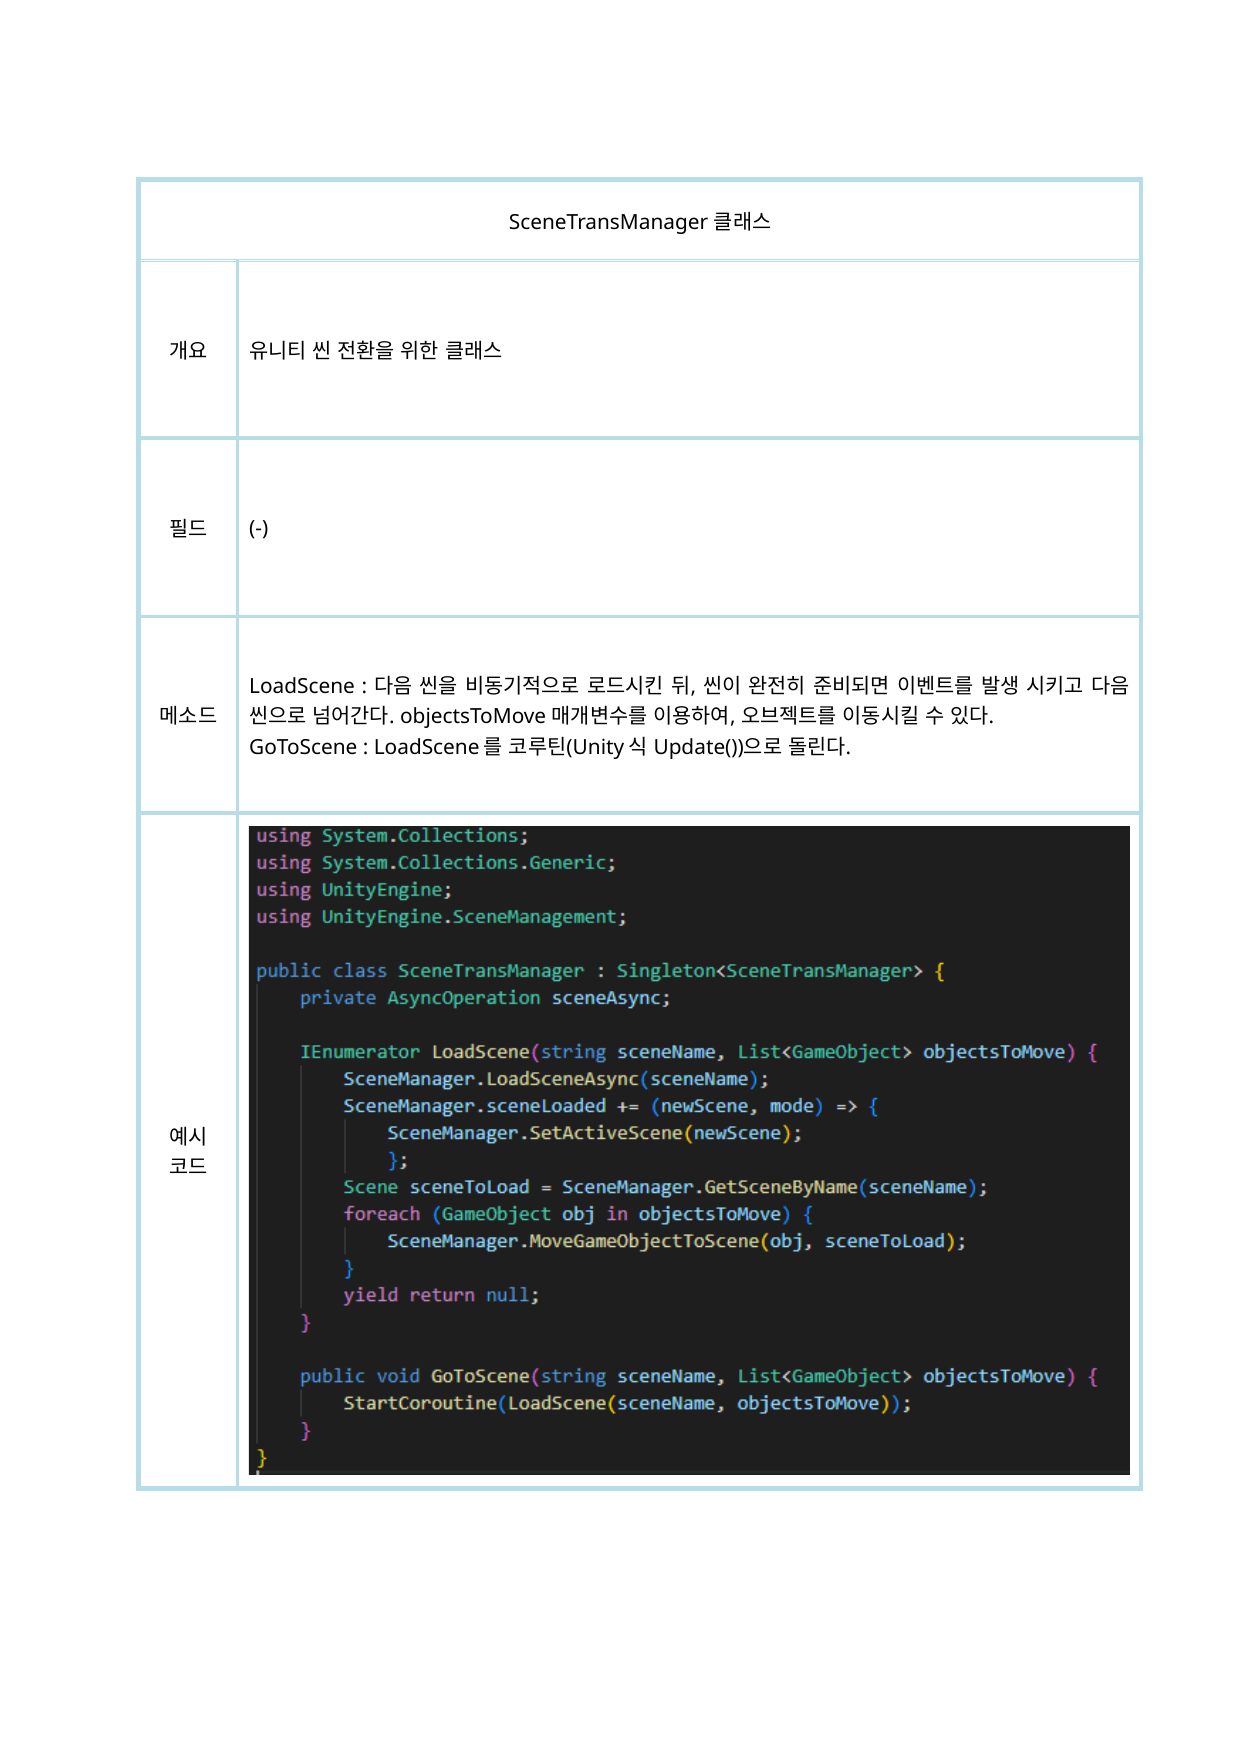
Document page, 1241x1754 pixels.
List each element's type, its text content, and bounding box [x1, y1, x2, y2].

picture [248, 826, 1130, 1475]
table_cell 예시 코드 [141, 815, 236, 1486]
table_header SceneTransManager 클래스 [141, 182, 1139, 259]
table_cell LoadScene : 다음 씬을 비동기적으로 로드시킨 뒤, 씬이 완전히 준비되면 이벤트를 발생 시키고 다음 씬으로 넘어간다. objectsToMove 매개변수를 이용하여, 오브젝트를 이동시킬 수 있다. GoToScene : LoadScene를 코루틴(Unity식 Update())으로 돌린다. [239, 618, 1139, 811]
table_cell 유니티 씬 전환을 위한 클래스 [239, 262, 1139, 436]
table_cell 메소드 [141, 618, 236, 811]
table_cell 개요 [141, 262, 236, 436]
table_cell 필드 [141, 440, 236, 615]
table_cell [239, 815, 1139, 1486]
table_cell (-) [239, 440, 1139, 615]
